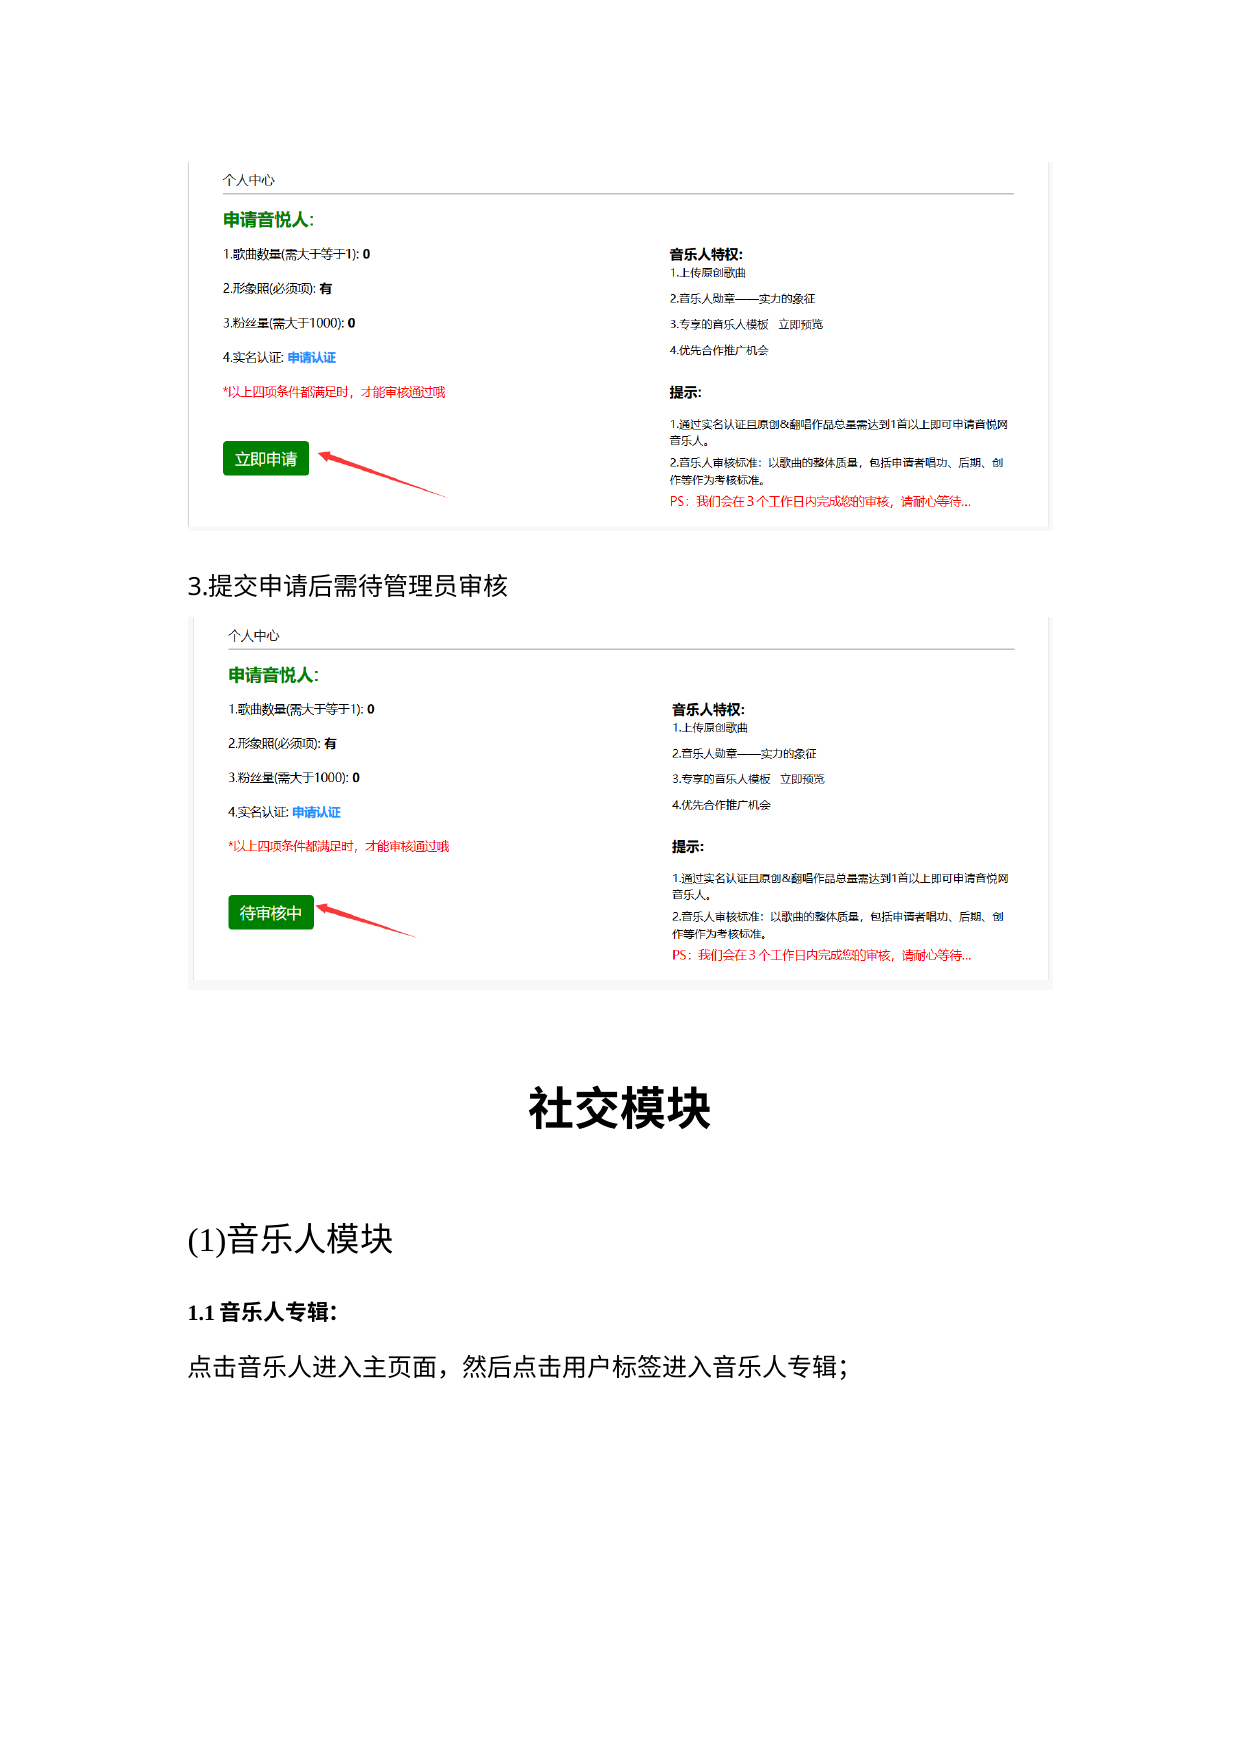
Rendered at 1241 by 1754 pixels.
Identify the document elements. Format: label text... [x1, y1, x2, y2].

text 社交模块 [187, 1057, 1053, 1154]
picture [187, 162, 1053, 531]
picture [187, 617, 1053, 990]
text 3.提交申请后需待管理员审核 [187, 552, 1053, 617]
text 点击音乐人进入主页面，然后点击用户标签进入音乐人专辑； [187, 1333, 1053, 1398]
text (1)音乐人模块 [187, 1204, 1053, 1269]
text 1.1音乐人专辑： [187, 1294, 1053, 1327]
